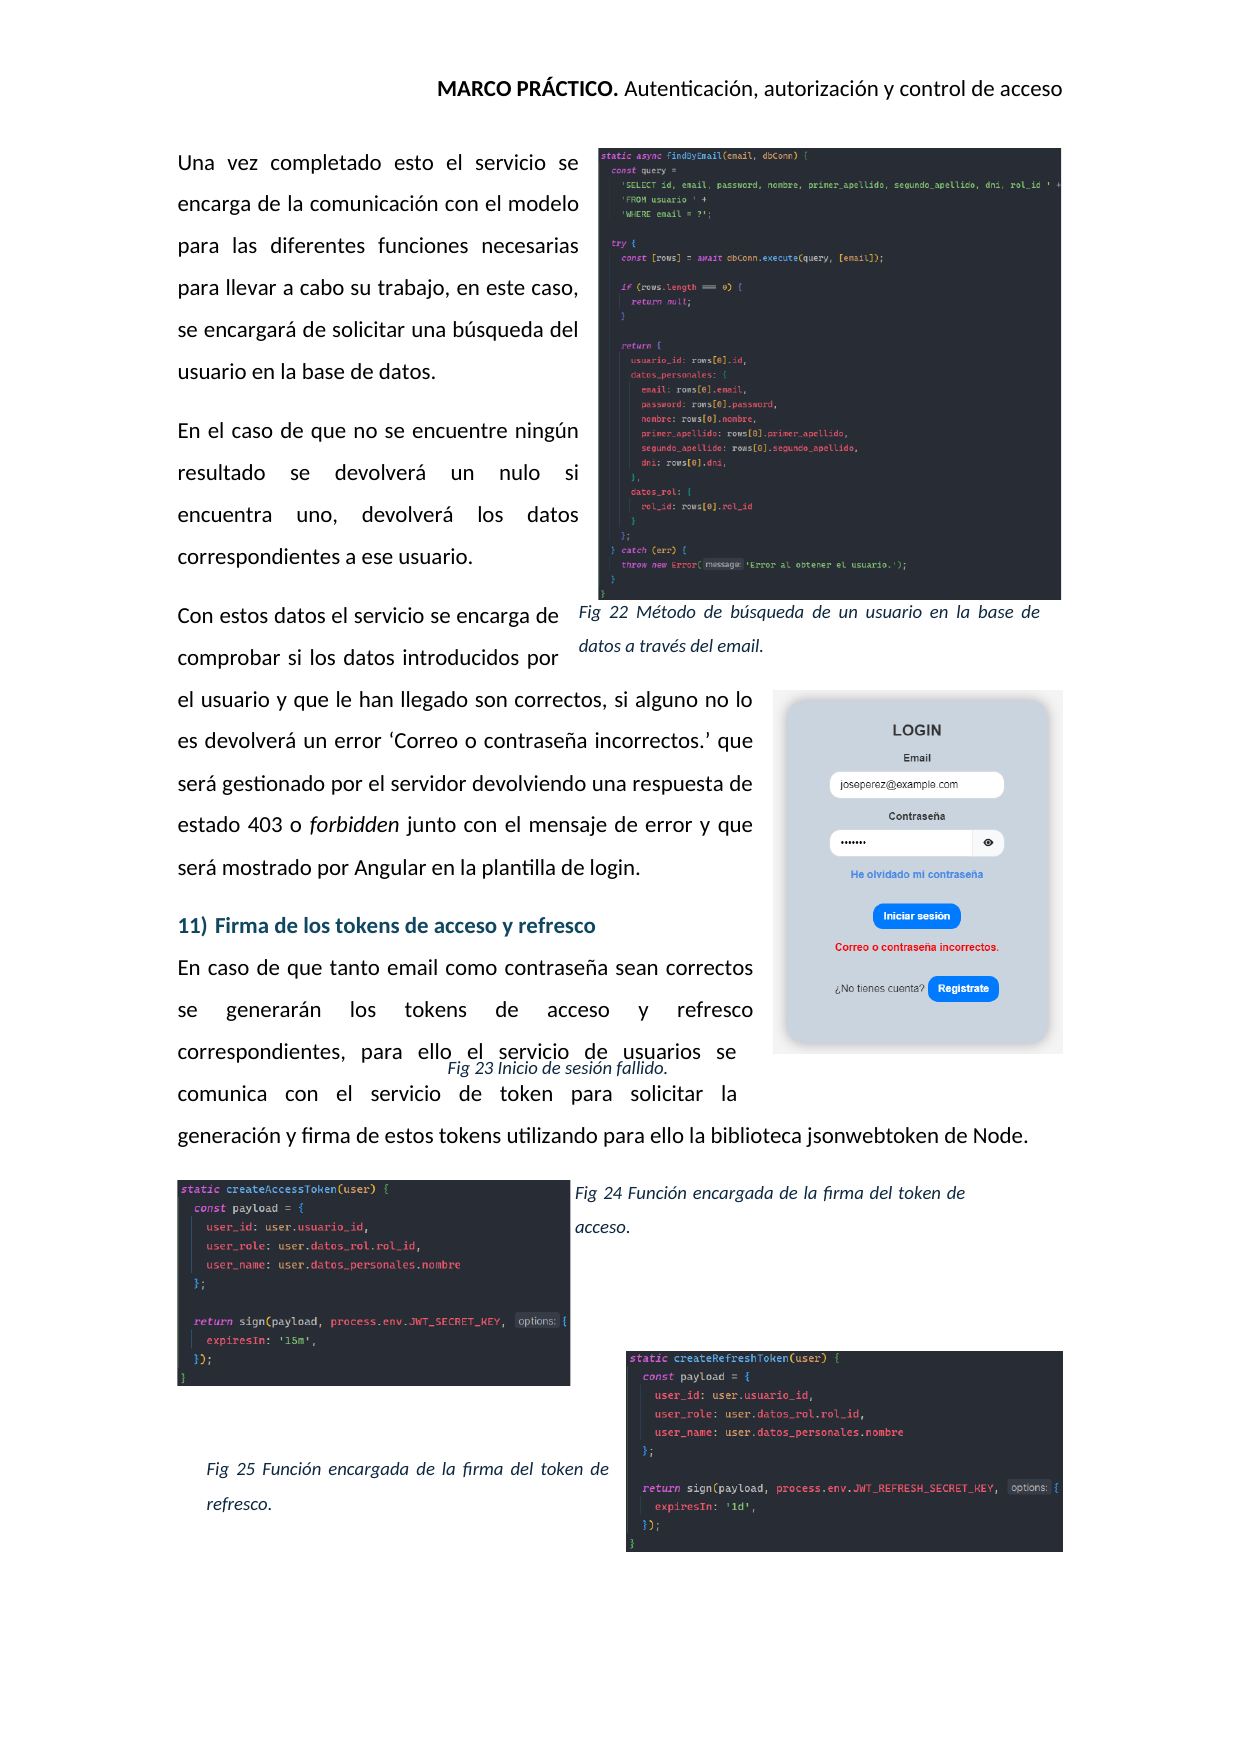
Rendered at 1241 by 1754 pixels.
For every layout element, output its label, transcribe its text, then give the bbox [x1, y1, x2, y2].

picture [598, 148, 1062, 600]
text Con estos datos el servicio se encarga de comprobar si los datos introducidos por el usuario y que le han llegado son correctos, si alguno no lo es devolverá un error ‘Correo o contraseña incorrectos.’ que será gestionado por el servidor devolviendo una respuesta de estado 403 o forbidden junto con el mensaje de error y que será mostrado por Angular en la plantilla de login. [177, 601, 1063, 881]
list Firma de los tokens de acceso y refresco [177, 911, 772, 939]
text En el caso de que no se encuentre ningún resultado se devolverá un nulo si encuentra uno, devolverá los datos correspondientes a ese usuario. [177, 416, 598, 570]
text Una vez completado esto el servicio se encarga de la comunicación con el modelo para las diferentes funciones necesarias para llevar a cabo su trabajo, en este caso, se encargará de solicitar una búsqueda del usuario en la base de datos. [177, 148, 598, 386]
text En caso de que tanto email como contraseña sean correctos se generarán los tokens de acceso y refresco correspondientes, para ello el servicio de usuarios se comunica con el servicio de token para solicitar la generación y firma de estos tokens utilizando para ello la biblioteca jsonwebtoken de Node. [177, 953, 1063, 1149]
picture [177, 1180, 571, 1386]
picture [626, 1351, 1063, 1552]
picture [772, 690, 1063, 1054]
